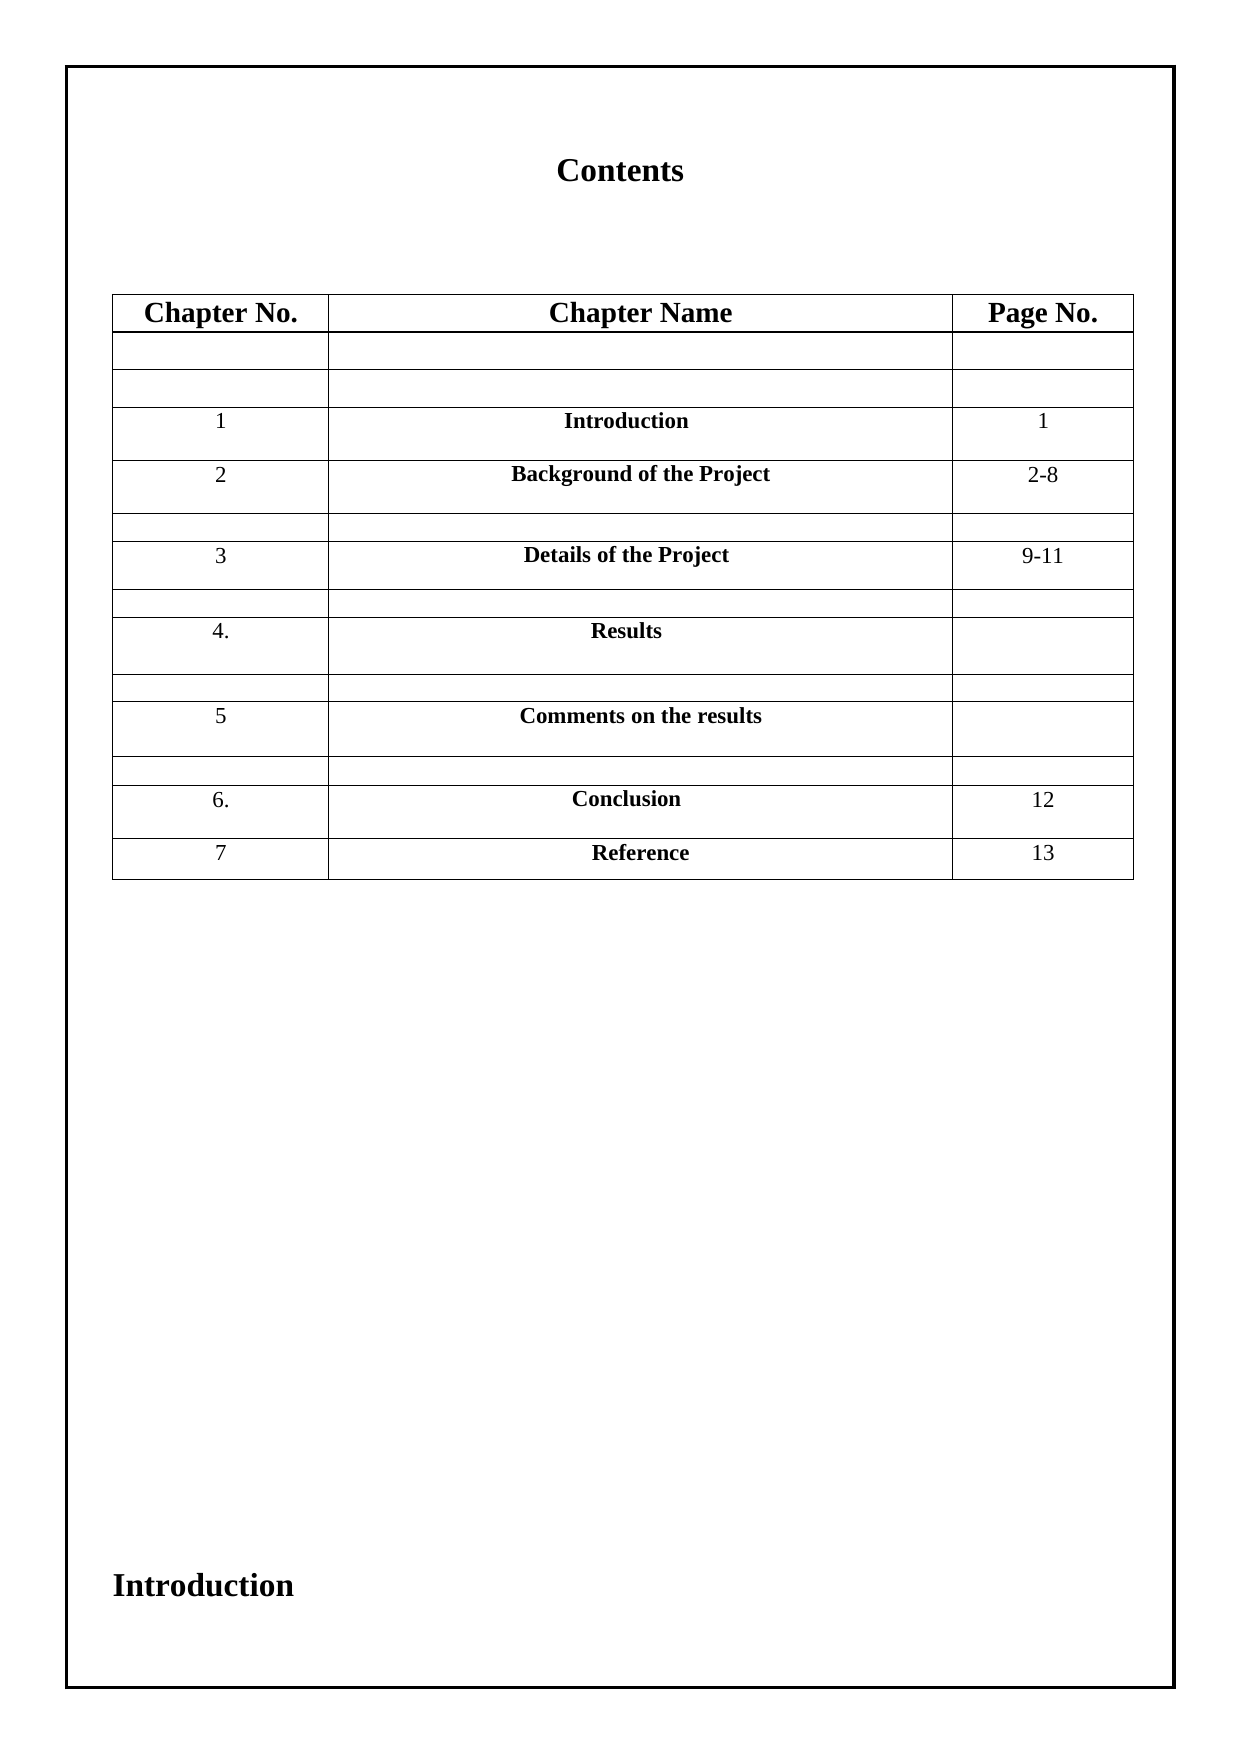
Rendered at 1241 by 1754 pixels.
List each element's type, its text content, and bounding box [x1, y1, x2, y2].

table_cell 3 [113, 542, 328, 589]
table_header Chapter No. [113, 295, 328, 331]
table_cell [953, 618, 1133, 673]
table_cell [953, 514, 1133, 541]
table_cell [329, 757, 952, 785]
table_cell [329, 370, 952, 407]
table_cell 7 [113, 839, 328, 879]
table_cell [329, 514, 952, 541]
table_cell 6. [113, 786, 328, 838]
table_cell [953, 757, 1133, 785]
table_cell [953, 702, 1133, 756]
table_cell Introduction [329, 408, 952, 460]
table_cell [113, 333, 328, 369]
table_cell Background of the Project [329, 461, 952, 513]
table_cell [113, 590, 328, 617]
table_cell [953, 370, 1133, 407]
table_cell [113, 675, 328, 701]
table_cell [113, 370, 328, 407]
table_cell 1 [113, 408, 328, 460]
table_cell 9-11 [953, 542, 1133, 589]
table_cell [329, 590, 952, 617]
text Contents [112, 150, 1128, 188]
table_cell 2-8 [953, 461, 1133, 513]
table_cell [953, 675, 1133, 701]
table_cell 2 [113, 461, 328, 513]
table_header Page No. [953, 295, 1133, 331]
table_cell Reference [329, 839, 952, 879]
table_cell [953, 333, 1133, 369]
table_cell [113, 757, 328, 785]
table_header Chapter Name [329, 295, 952, 331]
table_cell 1 [953, 408, 1133, 460]
table_cell [953, 590, 1133, 617]
table_cell 13 [953, 839, 1133, 879]
table_cell Details of the Project [329, 542, 952, 589]
table_cell 12 [953, 786, 1133, 838]
table_cell [329, 333, 952, 369]
text Introduction [112, 1565, 1128, 1604]
table_cell [113, 514, 328, 541]
table_cell 5 [113, 702, 328, 756]
table_cell Conclusion [329, 786, 952, 838]
table_cell [329, 675, 952, 701]
table_cell Results [329, 618, 952, 673]
table_cell Comments on the results [329, 702, 952, 756]
table_cell 4. [113, 618, 328, 673]
